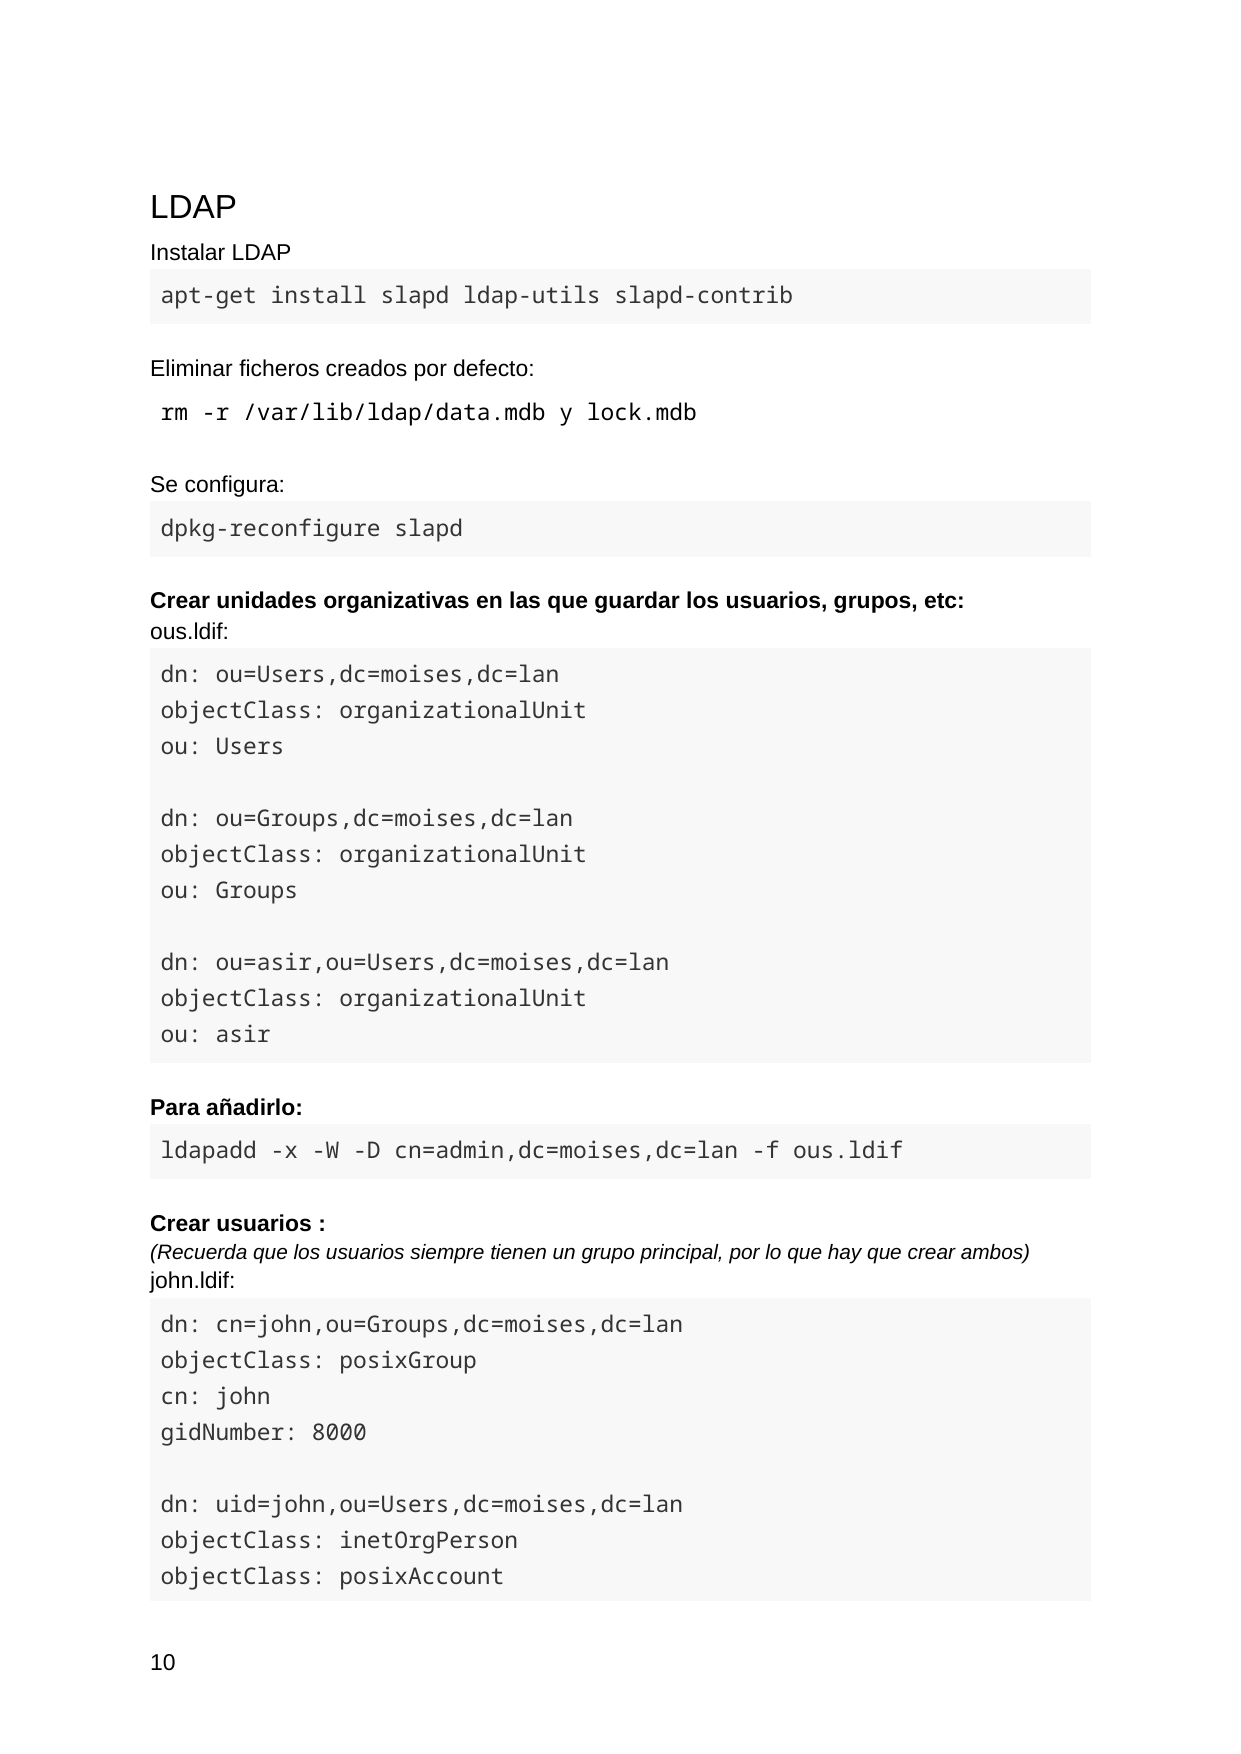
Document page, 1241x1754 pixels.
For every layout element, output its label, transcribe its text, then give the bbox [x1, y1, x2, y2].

table_header rm -r /var/lib/ldap/data.mdb y lock.mdb [150, 385, 1091, 441]
text Crear unidades organizativas en las que guardar los usuarios, grupos, etc: [150, 587, 1090, 614]
text ous.ldif: [150, 618, 1090, 644]
table_header dpkg-reconfigure slapd [150, 501, 1091, 557]
text Se configura: [150, 471, 1090, 497]
text john.ldif: [150, 1267, 1090, 1294]
table_header apt-get install slapd ldap-utils slapd-contrib [150, 269, 1091, 324]
table_header dn: ou=Users,dc=moises,dc=lan objectClass: organizationalUnit ou: Users dn: ou=Groups,dc=moises,dc=lan objectClass: organizationalUnit ou: Groups dn: ou=asir,ou=Users,dc=moises,dc=lan objectClass: organizationalUnit ou: asir [150, 648, 1091, 1063]
subtitle LDAP [150, 187, 1090, 226]
text (Recuerda que los usuarios siempre tienen un grupo principal, por lo que hay que crear ambos) [150, 1240, 1090, 1264]
text Eliminar ficheros creados por defecto: [150, 355, 1090, 381]
text Para añadirlo: [150, 1093, 1090, 1120]
text Crear usuarios : [150, 1210, 1090, 1236]
table_header ldapadd -x -W -D cn=admin,dc=moises,dc=lan -f ous.ldif [150, 1124, 1091, 1179]
text Instalar LDAP [150, 238, 1090, 265]
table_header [150, 1298, 1091, 1601]
